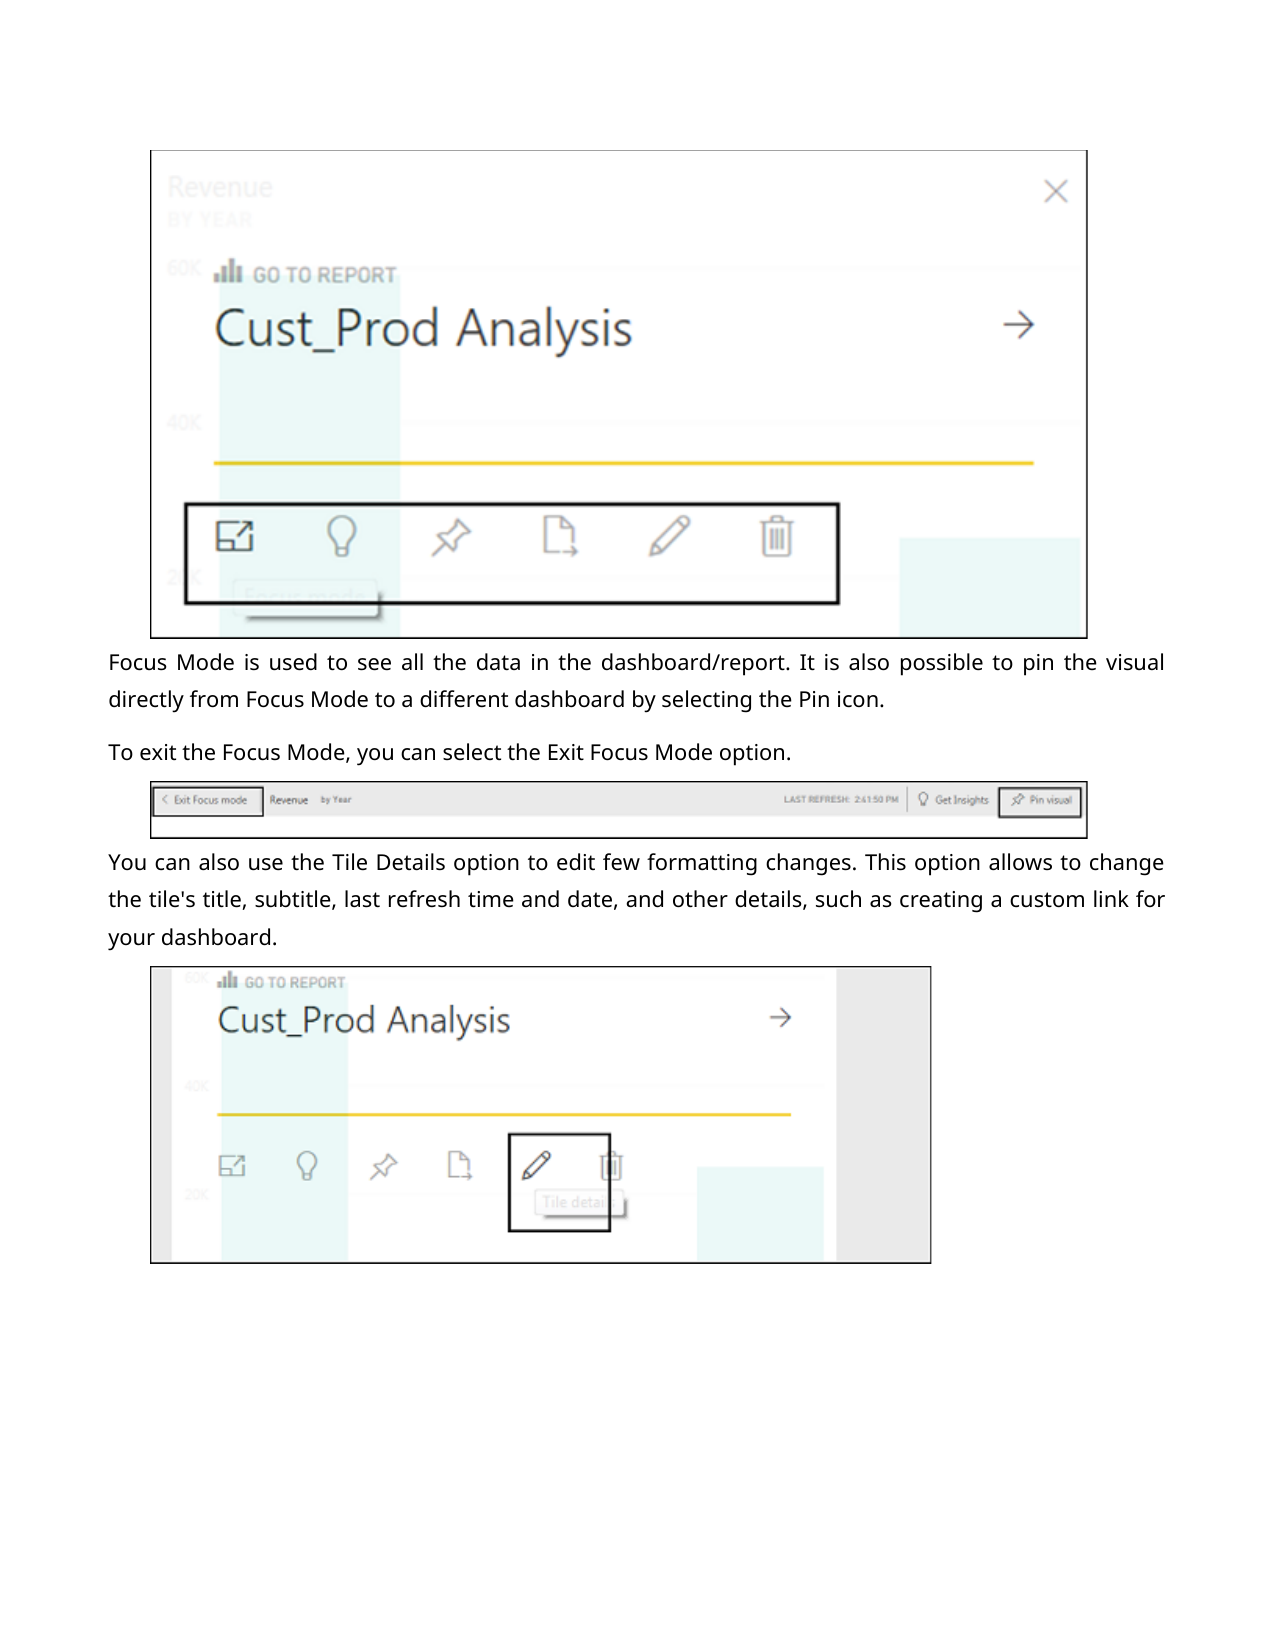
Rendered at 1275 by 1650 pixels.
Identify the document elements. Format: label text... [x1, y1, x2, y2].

picture [150, 150, 1088, 639]
text You can also use the Tile Details option to edit few formatting changes. This option allows to change the tile's title, subtitle, last refresh time and date, and other details, such as creating a custom link for your dashboard. [108, 839, 1167, 951]
picture [150, 781, 1088, 839]
picture [150, 966, 932, 1264]
text Focus Mode is used to see all the data in the dashboard/report. It is also possible to pin the visual directly from Focus Mode to a different dashboard by selecting the Pin icon. [108, 639, 1167, 714]
text To exit the Focus Mode, you can select the Exit Focus Mode option. [108, 729, 1167, 766]
